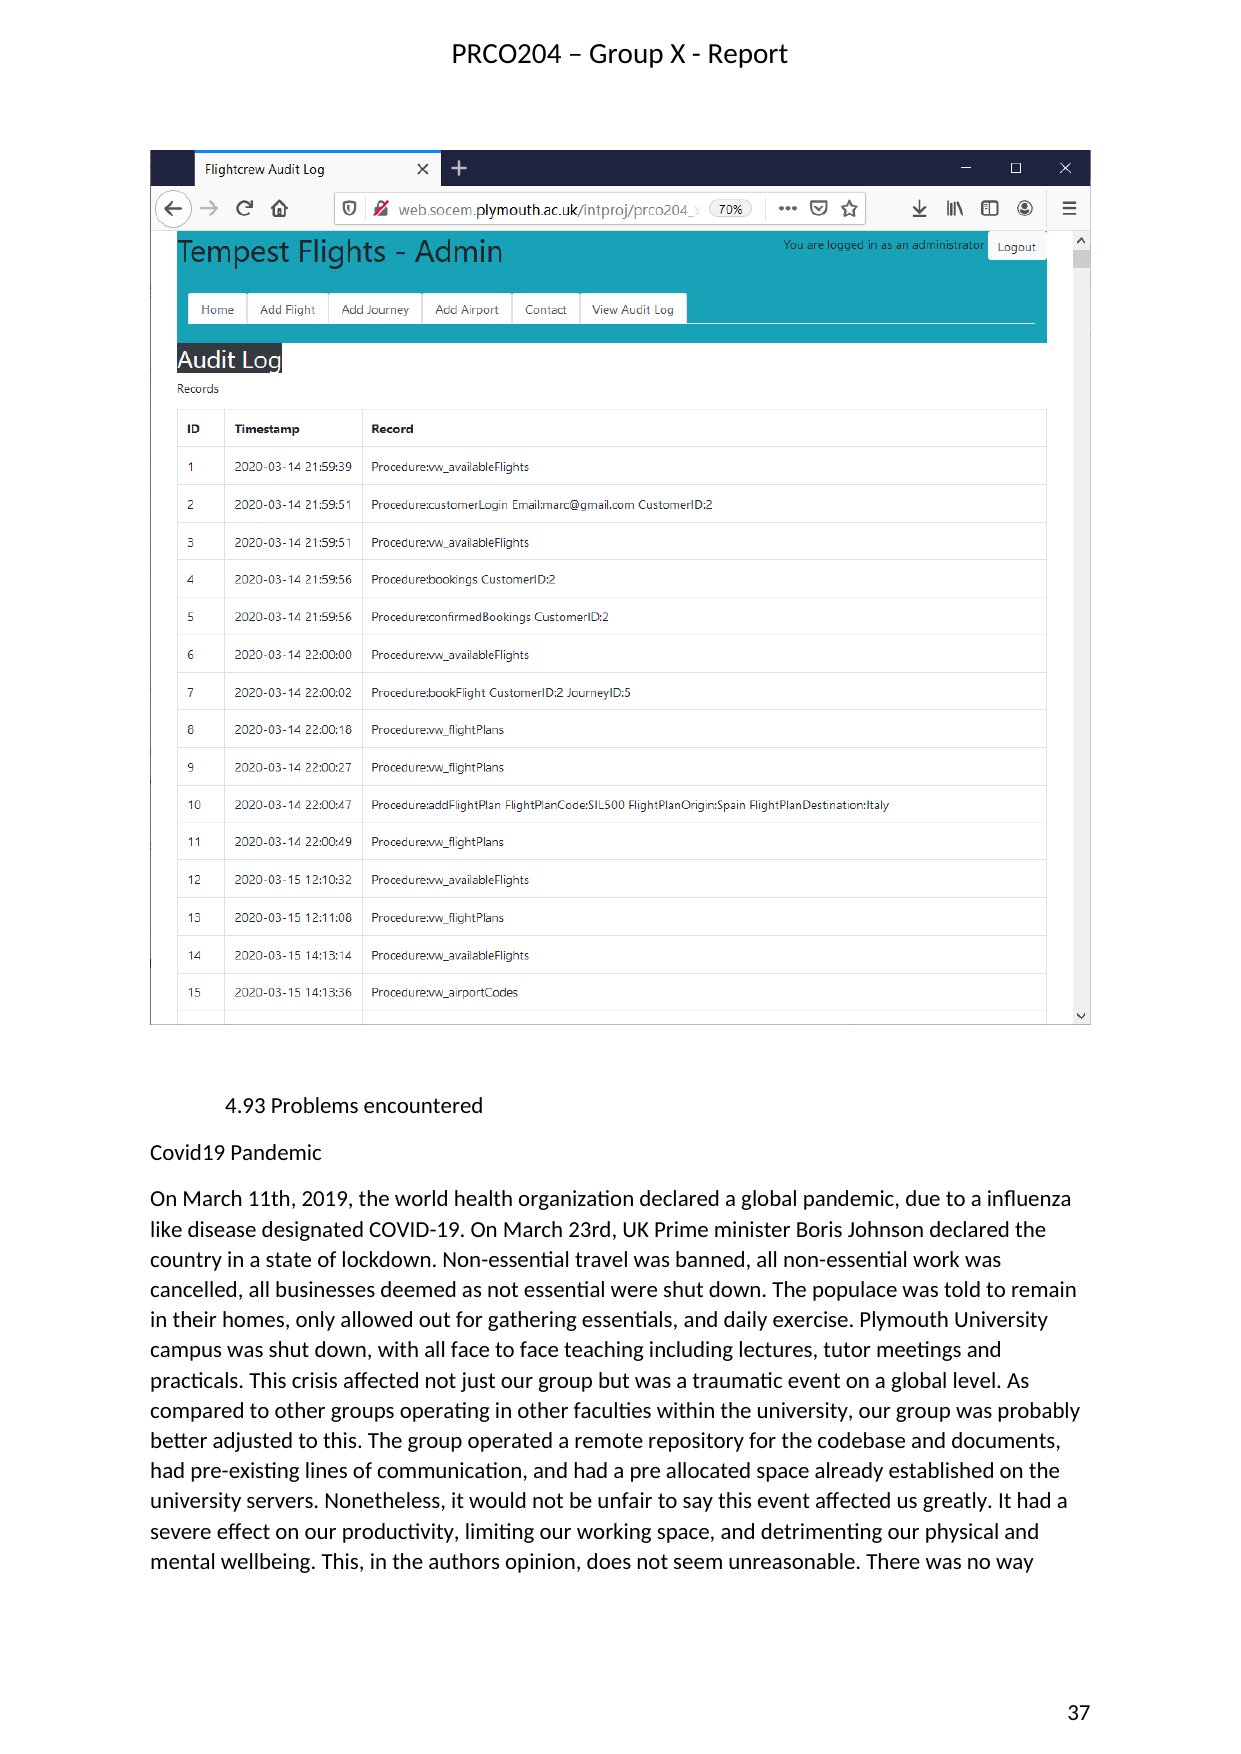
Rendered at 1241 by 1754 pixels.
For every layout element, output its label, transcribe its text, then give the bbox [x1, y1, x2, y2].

picture [150, 150, 1091, 1025]
text Covid19 Pandemic [150, 1138, 1090, 1166]
text 4.93 Problems encountered [150, 1091, 1090, 1119]
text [150, 1184, 1090, 1575]
